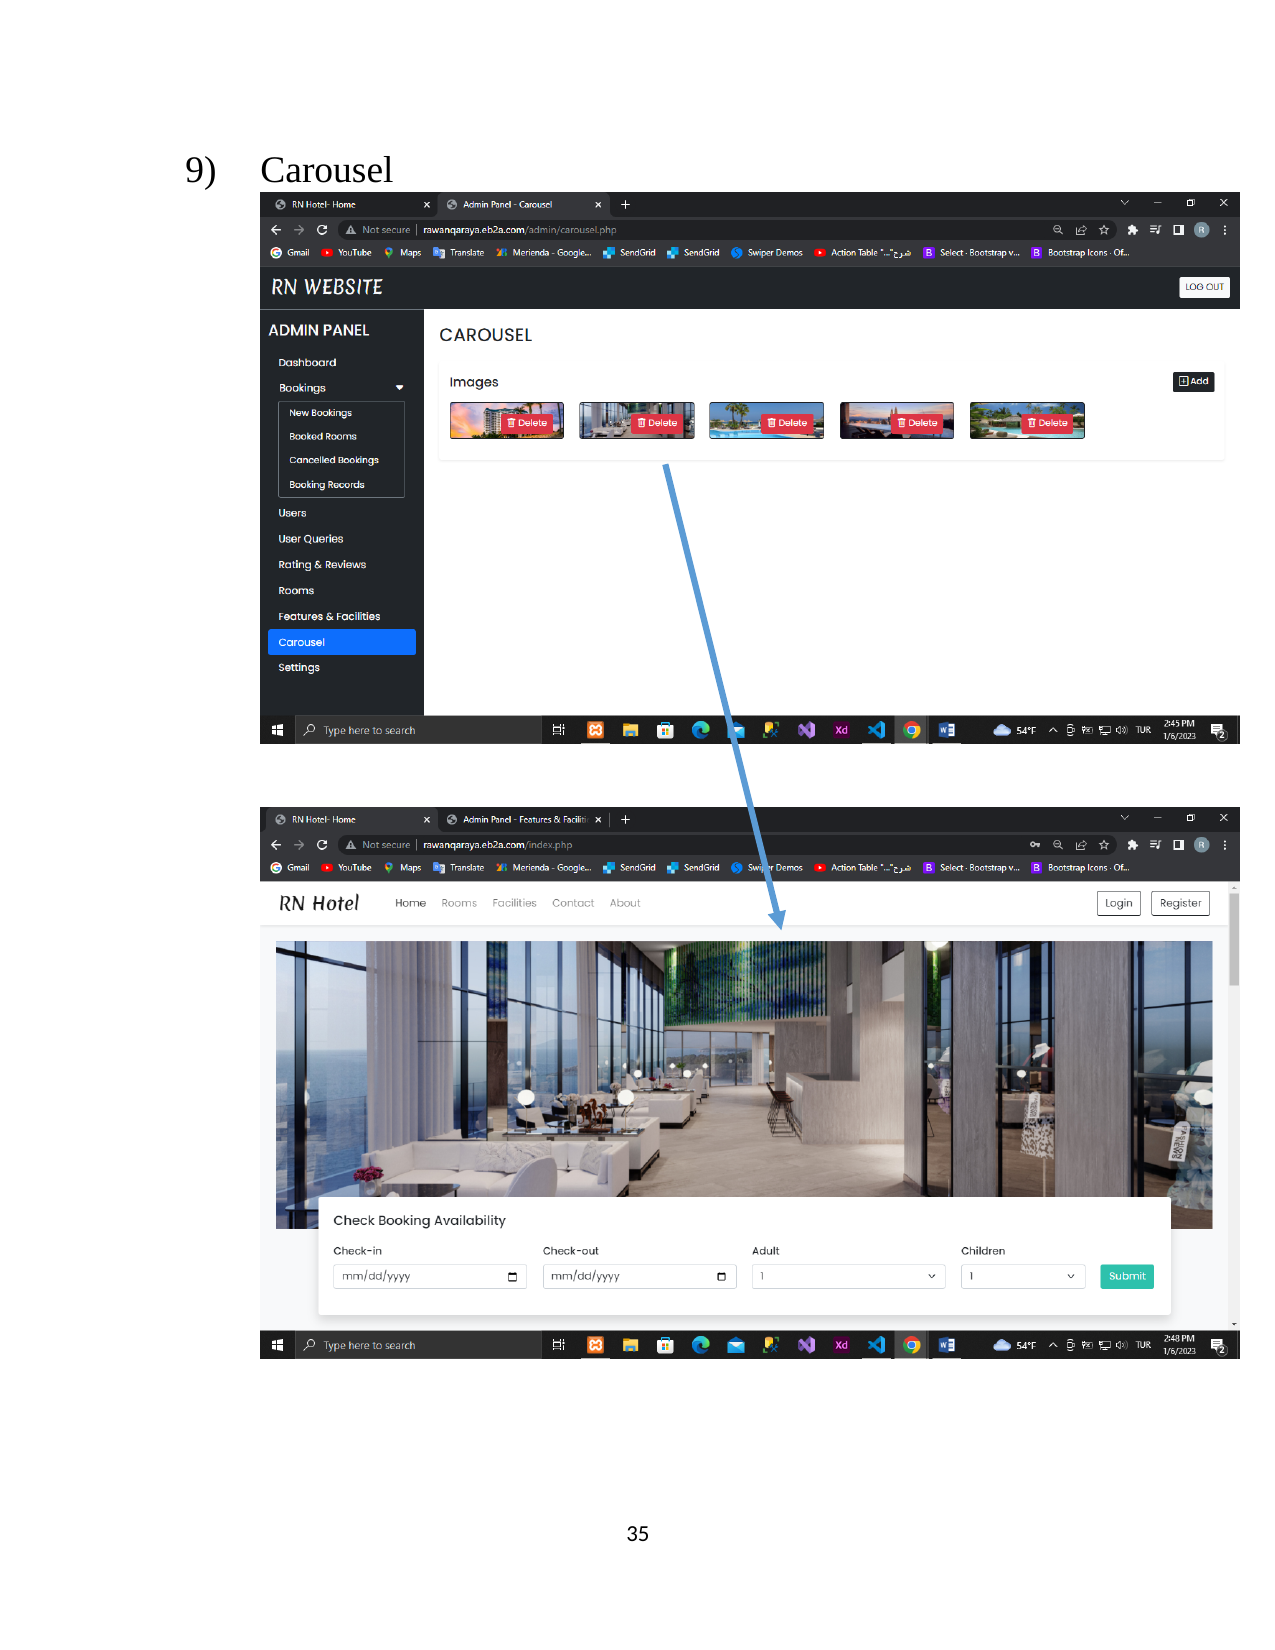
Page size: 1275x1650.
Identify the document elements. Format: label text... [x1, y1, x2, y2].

picture [260, 807, 1240, 1359]
picture [260, 192, 1240, 744]
